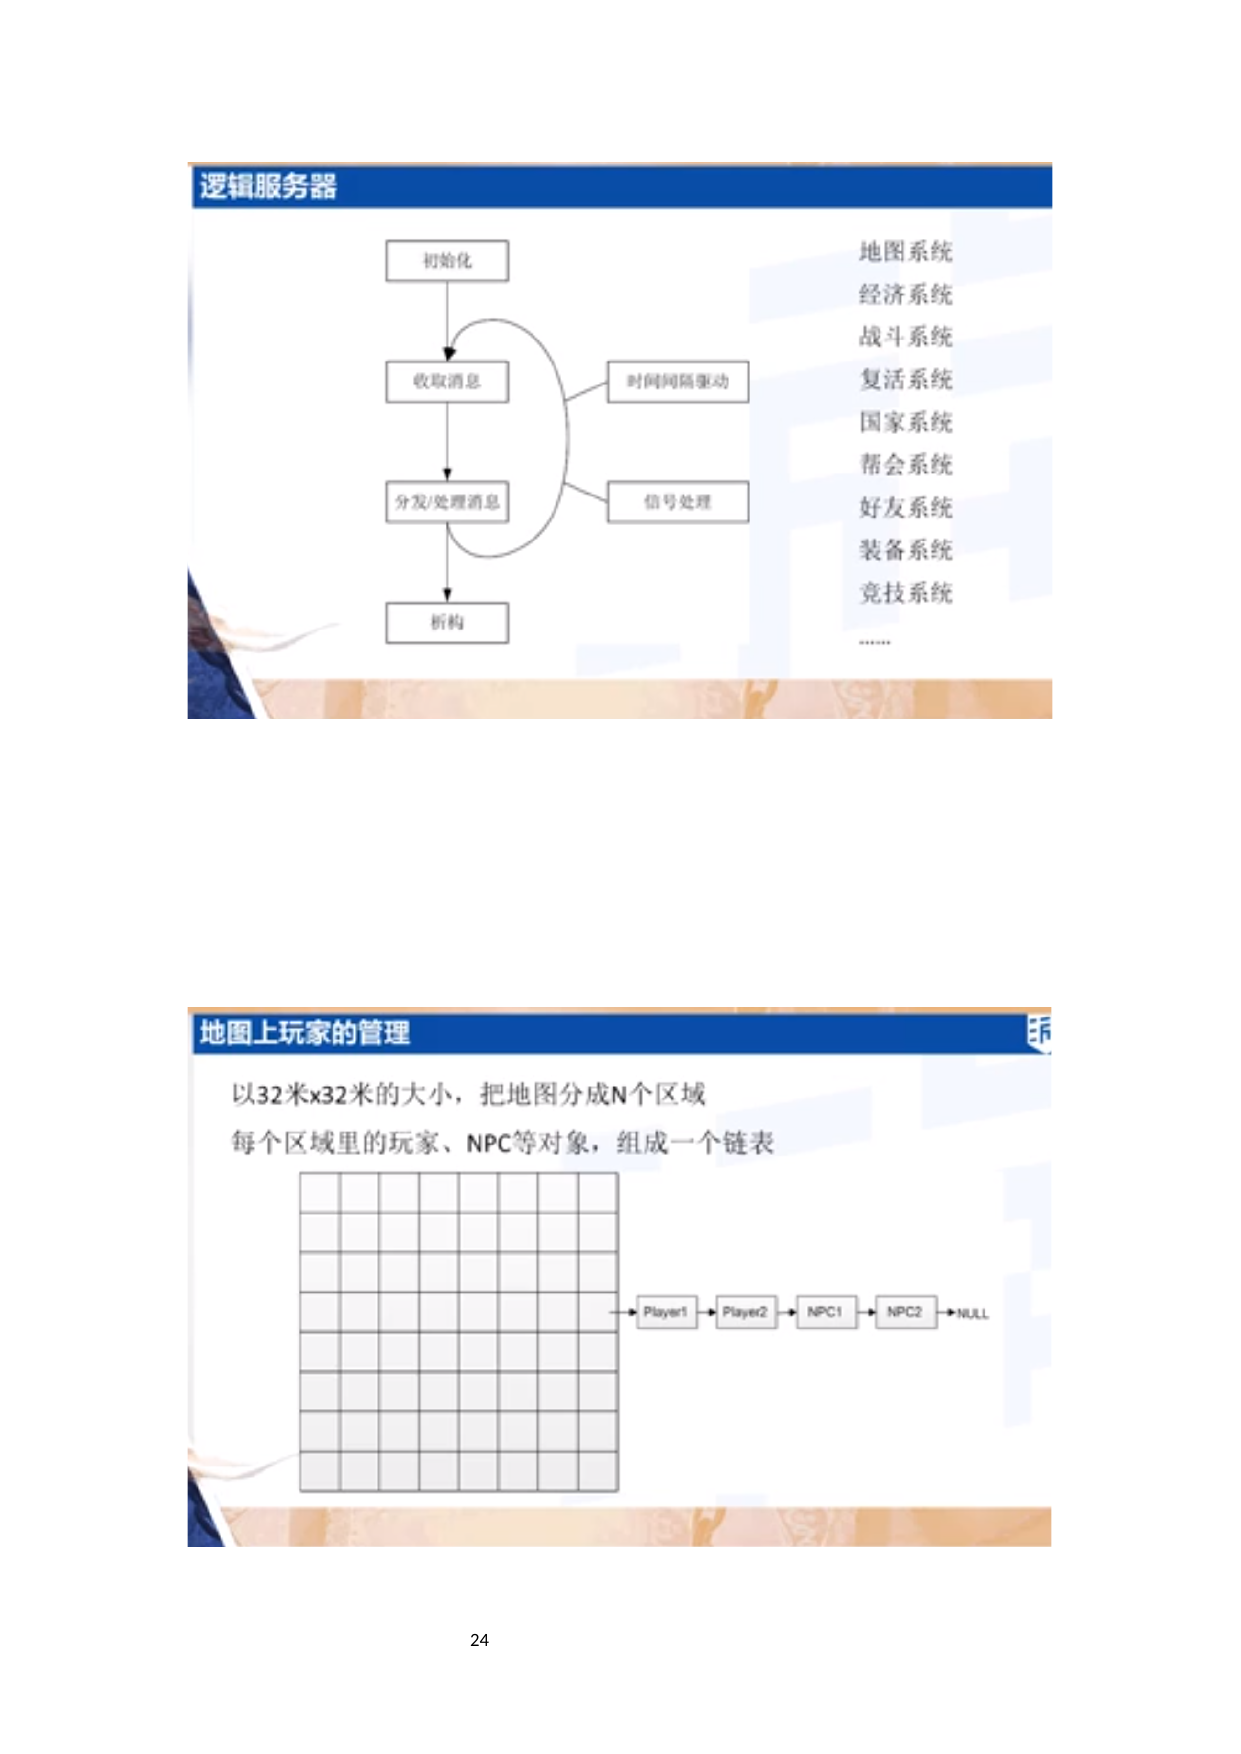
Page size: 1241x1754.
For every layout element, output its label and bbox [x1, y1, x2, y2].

picture [187, 162, 1053, 719]
picture [187, 1007, 1052, 1547]
